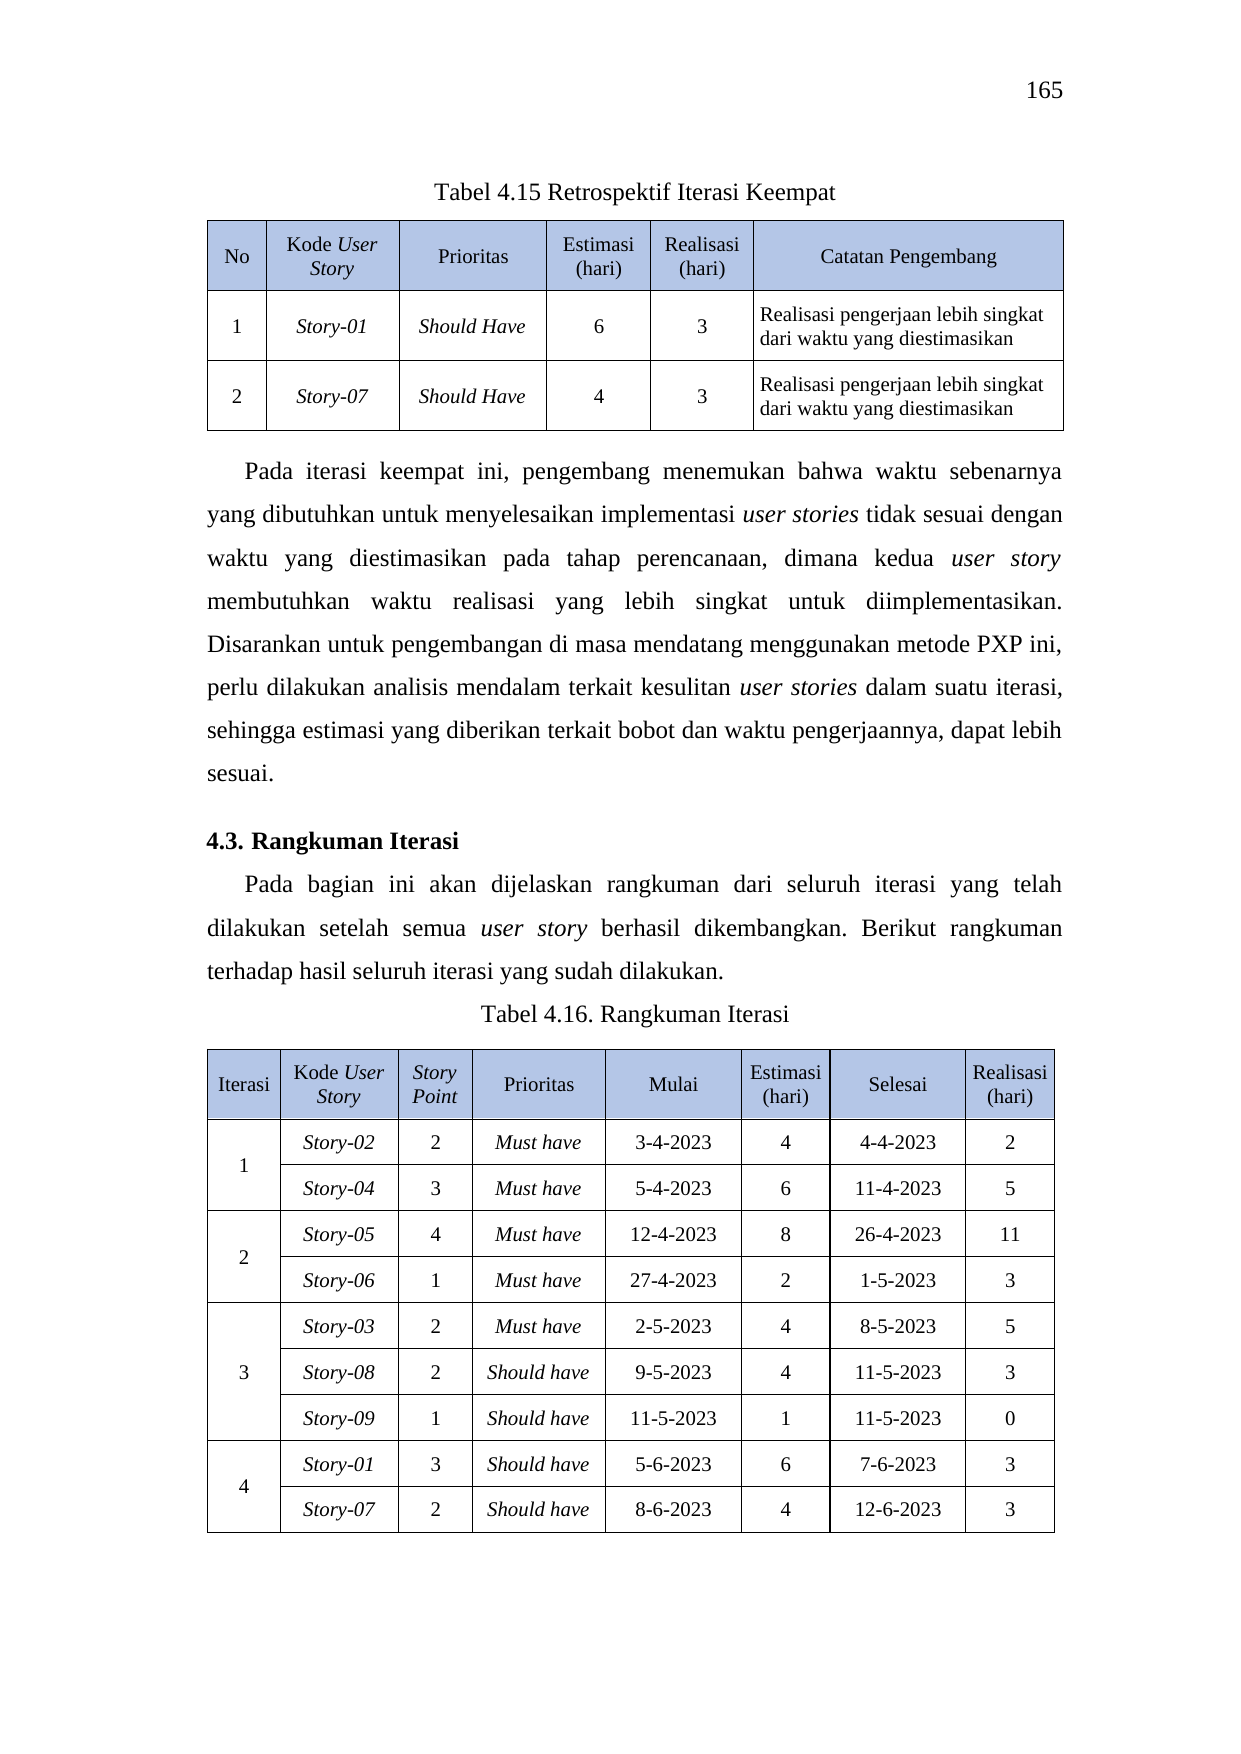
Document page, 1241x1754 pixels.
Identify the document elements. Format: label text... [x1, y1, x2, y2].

table_cell 4 [208, 1441, 280, 1532]
table_cell 7-6-2023 [831, 1441, 965, 1486]
table_cell 1 [399, 1257, 472, 1302]
table_cell Story-08 [281, 1349, 398, 1394]
table_cell 26-4-2023 [831, 1211, 965, 1256]
table_cell 5 [966, 1303, 1054, 1348]
table_cell 1 [208, 291, 266, 360]
table_cell Realisasi pengerjaan lebih singkat dari waktu yang diestimasikan [754, 291, 1063, 360]
table_cell 11 [966, 1211, 1054, 1256]
table_cell Must have [473, 1120, 605, 1164]
table_cell 4 [399, 1211, 472, 1256]
table_cell 6 [742, 1441, 829, 1486]
table_cell Story-02 [281, 1120, 398, 1164]
table_cell 12-4-2023 [606, 1211, 741, 1256]
table_cell Story-07 [267, 361, 399, 430]
table_cell 6 [742, 1165, 829, 1210]
table_cell 2 [399, 1349, 472, 1394]
table_header Estimasi (hari) [742, 1050, 829, 1118]
table_cell Should have [473, 1395, 605, 1440]
table_cell 5-6-2023 [606, 1441, 741, 1486]
table_cell 4 [742, 1303, 829, 1348]
table_cell 4 [547, 361, 650, 430]
table_cell 11-5-2023 [831, 1395, 965, 1440]
table_cell Realisasi pengerjaan lebih singkat dari waktu yang diestimasikan [754, 361, 1063, 430]
table_header Mulai [606, 1050, 741, 1118]
table_header Catatan Pengembang [754, 221, 1063, 290]
subtitle Rangkuman Iterasi [206, 826, 1063, 855]
table_cell 8-6-2023 [606, 1487, 741, 1532]
table_cell 9-5-2023 [606, 1349, 741, 1394]
text Pada bagian ini akan dijelaskan rangkuman dari seluruh iterasi yang telah dilakukan setelah semua user story berhasil dikembangkan. Berikut rangkuman terhadap hasil seluruh iterasi yang sudah dilakukan. [207, 869, 1063, 984]
table_header Realisasi (hari) [966, 1050, 1054, 1118]
table_cell Story-06 [281, 1257, 398, 1302]
table_cell Story-01 [267, 291, 399, 360]
table_cell 1-5-2023 [831, 1257, 965, 1302]
table_cell Must have [473, 1257, 605, 1302]
table_cell Should Have [400, 361, 546, 430]
table_header Selesai [831, 1050, 965, 1118]
table_header Prioritas [400, 221, 546, 290]
table_cell Should have [473, 1349, 605, 1394]
table_cell 1 [742, 1395, 829, 1440]
table_cell Must have [473, 1165, 605, 1210]
table_cell 2 [208, 1211, 280, 1302]
table_cell Story-03 [281, 1303, 398, 1348]
table_cell 0 [966, 1395, 1054, 1440]
table_cell 3 [208, 1303, 280, 1440]
table_cell 12-6-2023 [831, 1487, 965, 1532]
table_cell Must have [473, 1211, 605, 1256]
table_header Iterasi [208, 1050, 280, 1118]
table_cell 3 [651, 361, 753, 430]
table_cell 2 [399, 1303, 472, 1348]
table_cell 27-4-2023 [606, 1257, 741, 1302]
table_cell 3 [399, 1165, 472, 1210]
table_cell 3-4-2023 [606, 1120, 741, 1164]
table_cell 1 [399, 1395, 472, 1440]
table_header Realisasi (hari) [651, 221, 753, 290]
table_cell 2 [399, 1120, 472, 1164]
table_cell 11-5-2023 [606, 1395, 741, 1440]
table_header Kode User Story [267, 221, 399, 290]
text Pada iterasi keempat ini, pengembang menemukan bahwa waktu sebenarnya yang dibutuhkan untuk menyelesaikan implementasi user stories tidak sesuai dengan waktu yang diestimasikan pada tahap perencanaan, dimana kedua user story membutuhkan waktu realisasi yang lebih singkat untuk diimplementasikan. Disarankan untuk pengembangan di masa mendatang menggunakan metode PXP ini, perlu dilakukan analisis mendalam terkait kesulitan user stories dalam suatu iterasi, sehingga estimasi yang diberikan terkait bobot dan waktu pengerjaannya, dapat lebih sesuai. [207, 456, 1063, 787]
table_cell 4-4-2023 [831, 1120, 965, 1164]
table_cell Should have [473, 1487, 605, 1532]
table_header Story Point [399, 1050, 472, 1118]
table_cell 3 [651, 291, 753, 360]
table_cell 2 [742, 1257, 829, 1302]
table_cell 4 [742, 1349, 829, 1394]
table_header Prioritas [473, 1050, 605, 1118]
table_cell 6 [547, 291, 650, 360]
table_cell 1 [208, 1120, 280, 1210]
table_cell 2-5-2023 [606, 1303, 741, 1348]
table_cell 8-5-2023 [831, 1303, 965, 1348]
table_cell 3 [399, 1441, 472, 1486]
table_cell 4 [742, 1487, 829, 1532]
table_cell 3 [966, 1487, 1054, 1532]
table_cell 3 [966, 1349, 1054, 1394]
table_cell Story-01 [281, 1441, 398, 1486]
table_cell Story-05 [281, 1211, 398, 1256]
table_cell 3 [966, 1441, 1054, 1486]
table_cell 3 [966, 1257, 1054, 1302]
table_cell Should Have [400, 291, 546, 360]
table_cell 2 [208, 361, 266, 430]
table_cell 11-4-2023 [831, 1165, 965, 1210]
table_header Estimasi (hari) [547, 221, 650, 290]
table_cell 5 [966, 1165, 1054, 1210]
table_header No [208, 221, 266, 290]
table_cell Should have [473, 1441, 605, 1486]
table_cell Story-04 [281, 1165, 398, 1210]
table_cell Must have [473, 1303, 605, 1348]
table_cell 2 [966, 1120, 1054, 1164]
table_cell 11-5-2023 [831, 1349, 965, 1394]
table_cell 5-4-2023 [606, 1165, 741, 1210]
table_header Kode User Story [281, 1050, 398, 1118]
table_cell 2 [399, 1487, 472, 1532]
table_cell Story-09 [281, 1395, 398, 1440]
table_cell 4 [742, 1120, 829, 1164]
table_cell 8 [742, 1211, 829, 1256]
table_cell Story-07 [281, 1487, 398, 1532]
